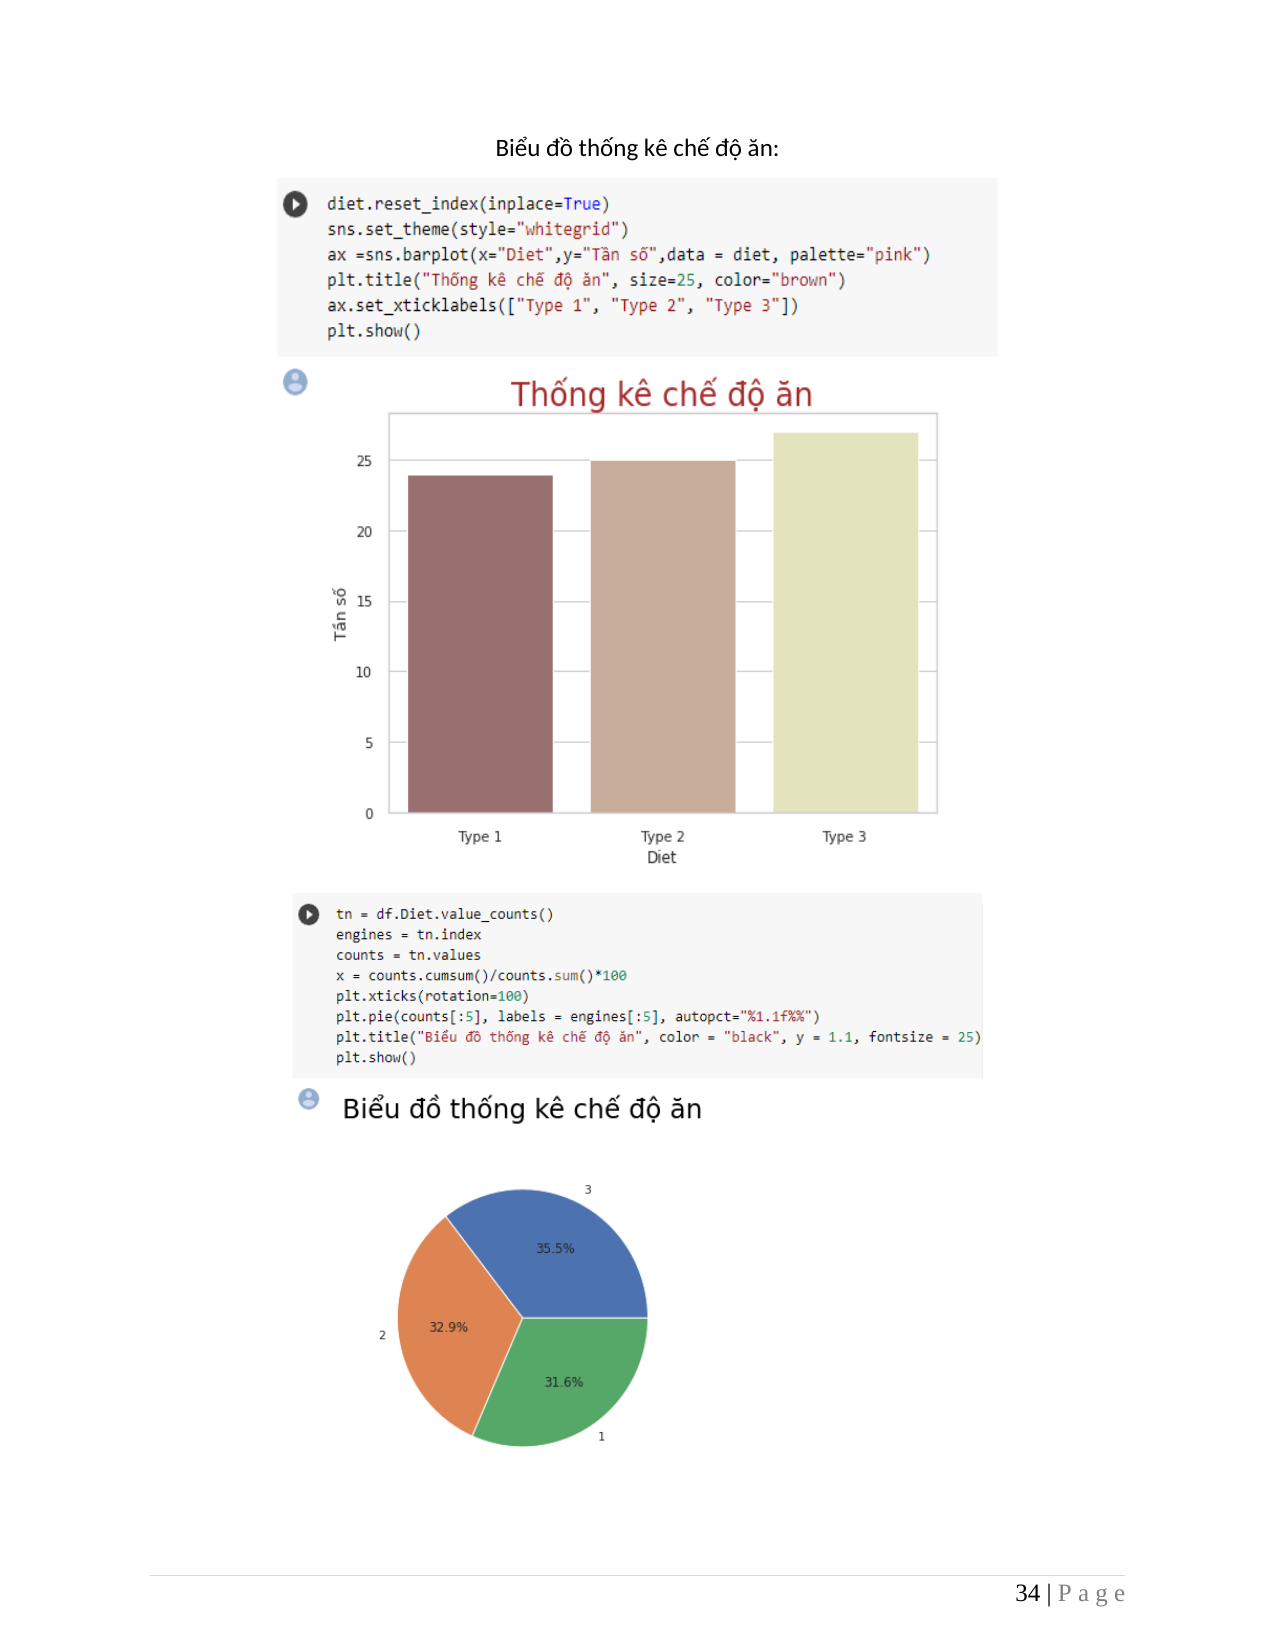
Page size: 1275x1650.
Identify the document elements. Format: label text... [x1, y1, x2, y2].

picture [277, 167, 998, 890]
picture [292, 893, 983, 1473]
